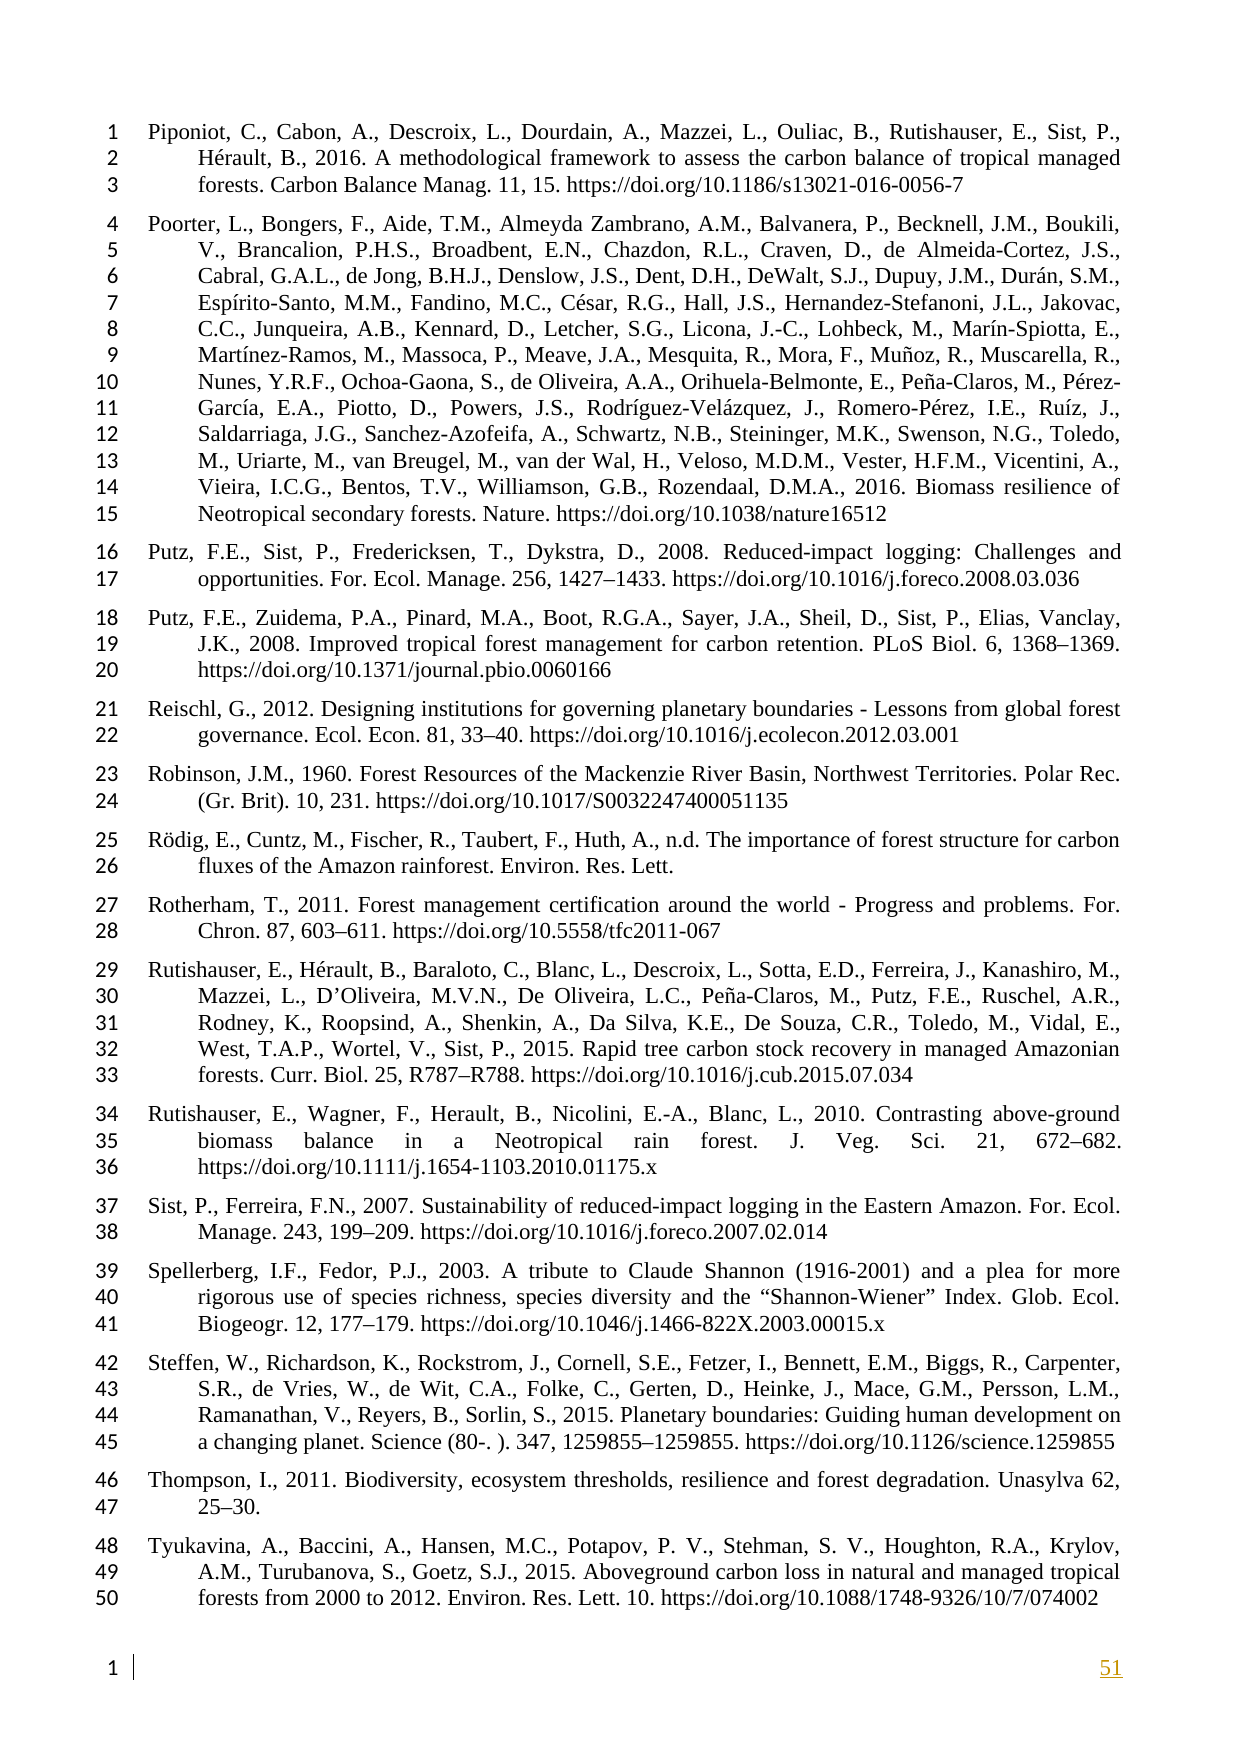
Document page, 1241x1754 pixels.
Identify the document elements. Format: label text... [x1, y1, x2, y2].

text Spellerberg, I.F., Fedor, P.J., 2003. A tribute to Claude Shannon (1916-2001) and a plea for more rigorous use of species richness, species diversity and the “Shannon-Wiener” Index. Glob. Ecol. Biogeogr. 12, 177–179. https://doi.org/10.1046/j.1466-822X.2003.00015.x [148, 1257, 1122, 1336]
text Rödig, E., Cuntz, M., Fischer, R., Taubert, F., Huth, A., n.d. The importance of forest structure for carbon fluxes of the Amazon rainforest. Environ. Res. Lett. [148, 826, 1122, 878]
text Thompson, I., 2011. Biodiversity, ecosystem thresholds, resilience and forest degradation. Unasylva 62, 25–30. [148, 1467, 1122, 1519]
text Putz, F.E., Zuidema, P.A., Pinard, M.A., Boot, R.G.A., Sayer, J.A., Sheil, D., Sist, P., Elias, Vanclay, J.K., 2008. Improved tropical forest management for carbon retention. PLoS Biol. 6, 1368–1369. https://doi.org/10.1371/journal.pbio.0060166 [148, 604, 1122, 683]
text Tyukavina, A., Baccini, A., Hansen, M.C., Potapov, P. V., Stehman, S. V., Houghton, R.A., Krylov, A.M., Turubanova, S., Goetz, S.J., 2015. Aboveground carbon loss in natural and managed tropical forests from 2000 to 2012. Environ. Res. Lett. 10. https://doi.org/10.1088/1748-9326/10/7/074002 [148, 1532, 1122, 1611]
text Reischl, G., 2012. Designing institutions for governing planetary boundaries - Lessons from global forest governance. Ecol. Econ. 81, 33–40. https://doi.org/10.1016/j.ecolecon.2012.03.001 [148, 695, 1122, 748]
text Putz, F.E., Sist, P., Fredericksen, T., Dykstra, D., 2008. Reduced-impact logging: Challenges and opportunities. For. Ecol. Manage. 256, 1427–1433. https://doi.org/10.1016/j.foreco.2008.03.036 [148, 538, 1122, 591]
text Rutishauser, E., Wagner, F., Herault, B., Nicolini, E.-A., Blanc, L., 2010. Contrasting above-ground biomass balance in a Neotropical rain forest. J. Veg. Sci. 21, 672–682. https://doi.org/10.1111/j.1654-1103.2010.01175.x [148, 1100, 1122, 1179]
text Steffen, W., Richardson, K., Rockstrom, J., Cornell, S.E., Fetzer, I., Bennett, E.M., Biggs, R., Carpenter, S.R., de Vries, W., de Wit, C.A., Folke, C., Gerten, D., Heinke, J., Mace, G.M., Persson, L.M., Ramanathan, V., Reyers, B., Sorlin, S., 2015. Planetary boundaries: Guiding human development on a changing planet. Science (80-. ). 347, 1259855–1259855. https://doi.org/10.1126/science.1259855 [148, 1349, 1122, 1454]
text Sist, P., Ferreira, F.N., 2007. Sustainability of reduced-impact logging in the Eastern Amazon. For. Ecol. Manage. 243, 199–209. https://doi.org/10.1016/j.foreco.2007.02.014 [148, 1192, 1122, 1244]
text Rutishauser, E., Hérault, B., Baraloto, C., Blanc, L., Descroix, L., Sotta, E.D., Ferreira, J., Kanashiro, M., Mazzei, L., D’Oliveira, M.V.N., De Oliveira, L.C., Peña-Claros, M., Putz, F.E., Ruschel, A.R., Rodney, K., Roopsind, A., Shenkin, A., Da Silva, K.E., De Souza, C.R., Toledo, M., Vidal, E., West, T.A.P., Wortel, V., Sist, P., 2015. Rapid tree carbon stock recovery in managed Amazonian forests. Curr. Biol. 25, R787–R788. https://doi.org/10.1016/j.cub.2015.07.034 [148, 956, 1122, 1088]
text Robinson, J.M., 1960. Forest Resources of the Mackenzie River Basin, Northwest Territories. Polar Rec. (Gr. Brit). 10, 231. https://doi.org/10.1017/S0032247400051135 [148, 760, 1122, 813]
text Poorter, L., Bongers, F., Aide, T.M., Almeyda Zambrano, A.M., Balvanera, P., Becknell, J.M., Boukili, V., Brancalion, P.H.S., Broadbent, E.N., Chazdon, R.L., Craven, D., de Almeida-Cortez, J.S., Cabral, G.A.L., de Jong, B.H.J., Denslow, J.S., Dent, D.H., DeWalt, S.J., Dupuy, J.M., Durán, S.M., Espírito-Santo, M.M., Fandino, M.C., César, R.G., Hall, J.S., Hernandez-Stefanoni, J.L., Jakovac, C.C., Junqueira, A.B., Kennard, D., Letcher, S.G., Licona, J.-C., Lohbeck, M., Marín-Spiotta, E., Martínez-Ramos, M., Massoca, P., Meave, J.A., Mesquita, R., Mora, F., Muñoz, R., Muscarella, R., Nunes, Y.R.F., Ochoa-Gaona, S., de Oliveira, A.A., Orihuela-Belmonte, E., Peña-Claros, M., Pérez-García, E.A., Piotto, D., Powers, J.S., Rodríguez-Velázquez, J., Romero-Pérez, I.E., Ruíz, J., Saldarriaga, J.G., Sanchez-Azofeifa, A., Schwartz, N.B., Steininger, M.K., Swenson, N.G., Toledo, M., Uriarte, M., van Breugel, M., van der Wal, H., Veloso, M.D.M., Vester, H.F.M., Vicentini, A., Vieira, I.C.G., Bentos, T.V., Williamson, G.B., Rozendaal, D.M.A., 2016. Biomass resilience of Neotropical secondary forests. Nature. https://doi.org/10.1038/nature16512 [148, 210, 1122, 526]
text Rotherham, T., 2011. Forest management certification around the world - Progress and problems. For. Chron. 87, 603–611. https://doi.org/10.5558/tfc2011-067 [148, 891, 1122, 943]
text Piponiot, C., Cabon, A., Descroix, L., Dourdain, A., Mazzei, L., Ouliac, B., Rutishauser, E., Sist, P., Hérault, B., 2016. A methodological framework to assess the carbon balance of tropical managed forests. Carbon Balance Manag. 11, 15. https://doi.org/10.1186/s13021-016-0056-7 [148, 118, 1122, 197]
